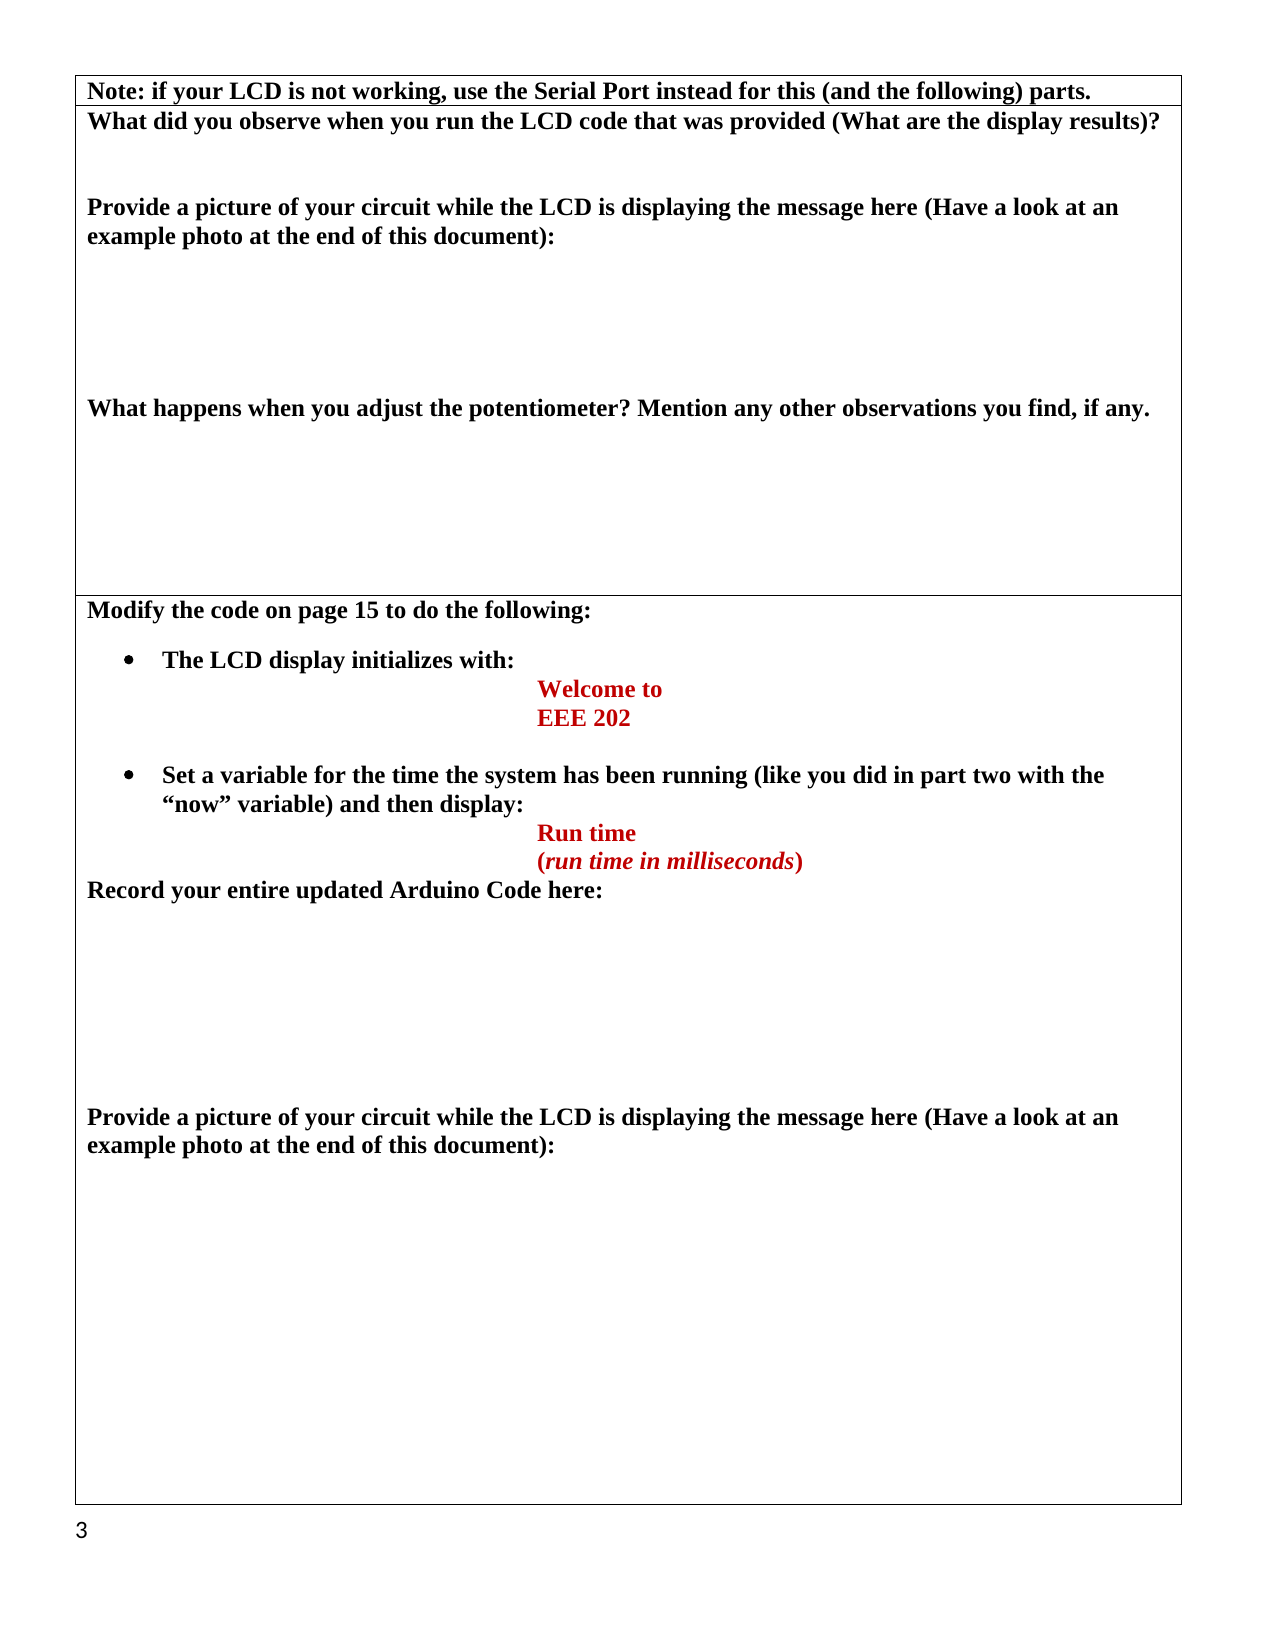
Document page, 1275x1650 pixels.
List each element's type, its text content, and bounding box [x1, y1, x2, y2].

table_cell What did you observe when you run the LCD code that was provided (What are the display results)? Provide a picture of your circuit while the LCD is displaying the message here (Have a look at an example photo at the end of this document): What happens when you adjust the potentiometer? Mention any other observations you find, if any. [76, 106, 1181, 594]
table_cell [76, 596, 1181, 1504]
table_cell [76, 76, 1181, 105]
